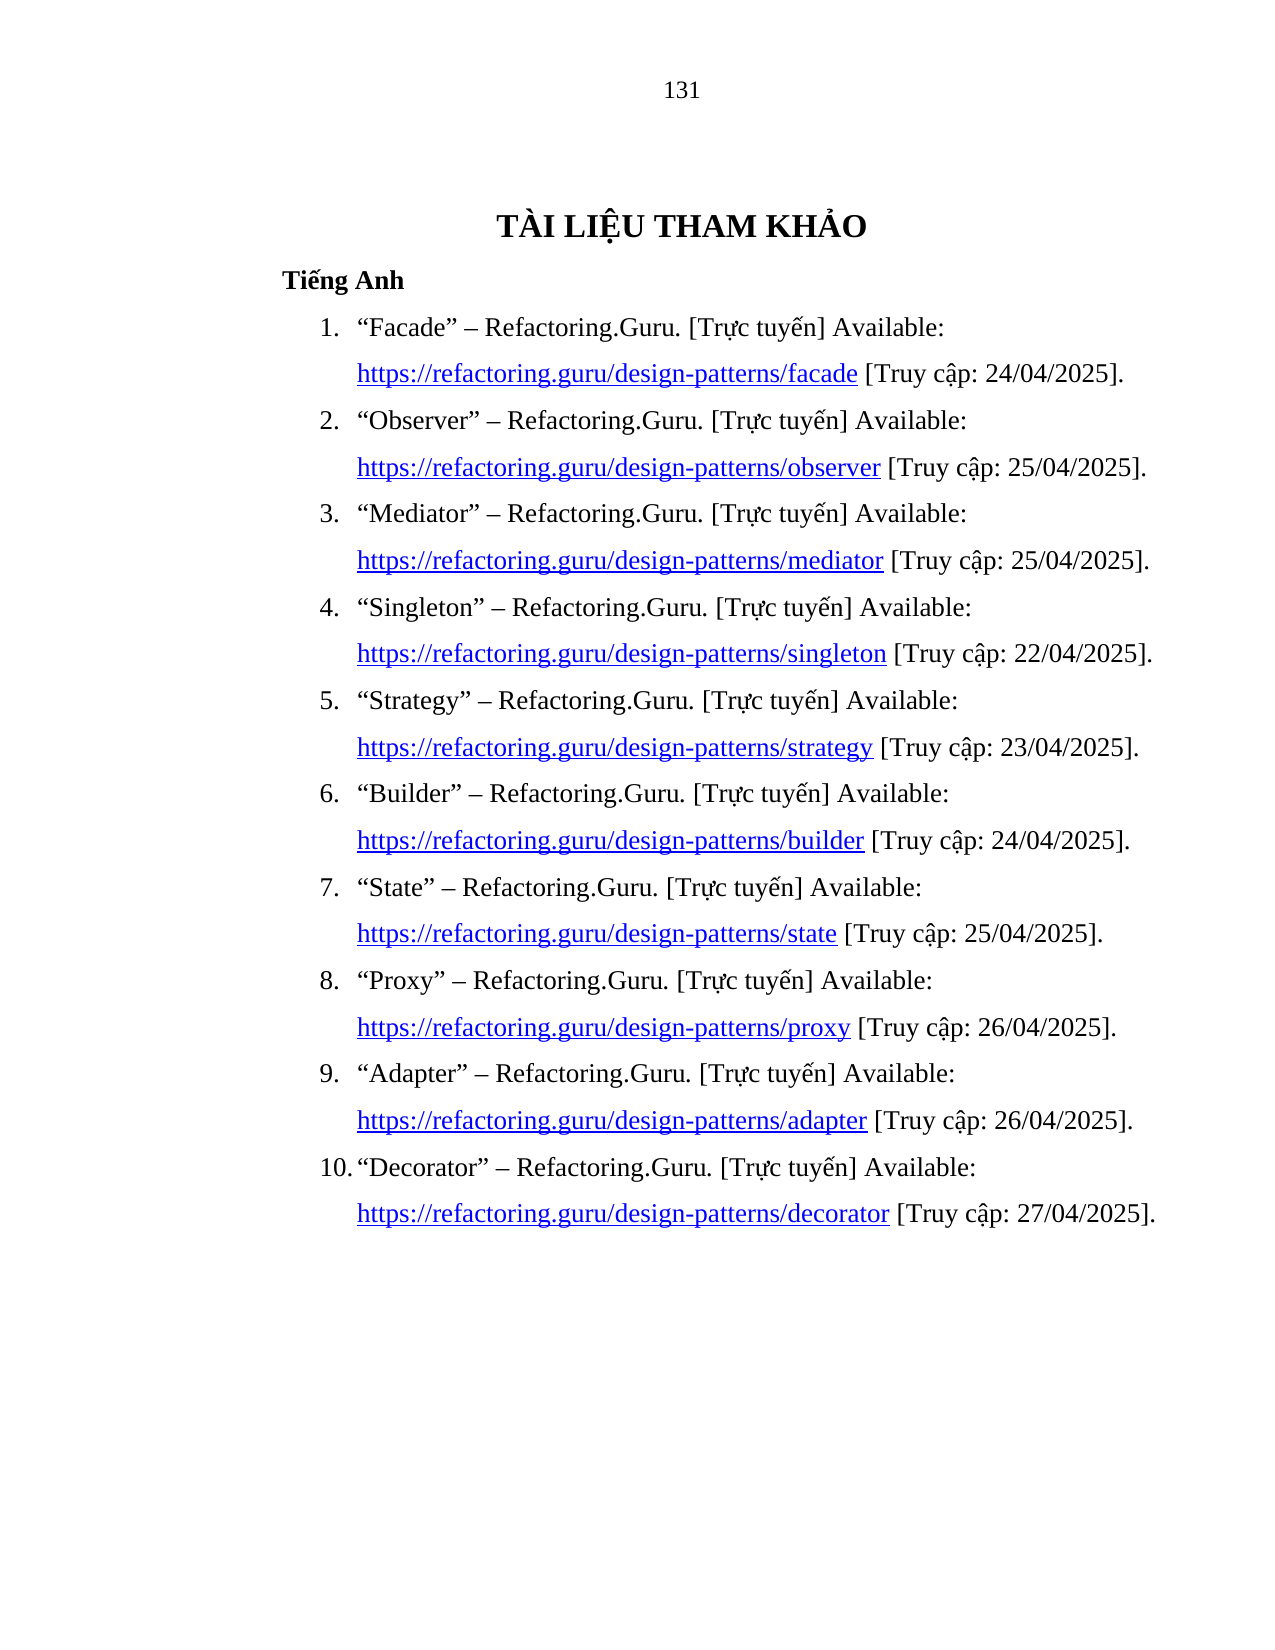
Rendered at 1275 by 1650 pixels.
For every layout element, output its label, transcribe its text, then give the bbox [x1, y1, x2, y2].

list “Facade” – Refactoring.Guru. [Trực tuyến] Available: https://refactoring.guru/design-patterns/facade [Truy cập: 24/04/2025]. [319, 311, 1157, 389]
list “Decorator” – Refactoring.Guru. [Trực tuyến] Available: https://refactoring.guru/design-patterns/decorator [Truy cập: 27/04/2025]. [319, 1151, 1157, 1229]
list “Mediator” – Refactoring.Guru. [Trực tuyến] Available: https://refactoring.guru/design-patterns/mediator [Truy cập: 25/04/2025]. [319, 498, 1157, 575]
list “Adapter” – Refactoring.Guru. [Trực tuyến] Available: https://refactoring.guru/design-patterns/adapter [Truy cập: 26/04/2025]. [319, 1058, 1157, 1135]
list “Proxy” – Refactoring.Guru. [Trực tuyến] Available: https://refactoring.guru/design-patterns/proxy [Truy cập: 26/04/2025]. [319, 964, 1157, 1042]
list “Builder” – Refactoring.Guru. [Trực tuyến] Available: https://refactoring.guru/design-patterns/builder [Truy cập: 24/04/2025]. [319, 778, 1157, 855]
text TÀI LIỆU THAM KHẢO [207, 207, 1157, 245]
list “Observer” – Refactoring.Guru. [Trực tuyến] Available: https://refactoring.guru/design-patterns/observer [Truy cập: 25/04/2025]. [319, 404, 1157, 482]
list “Singleton” – Refactoring.Guru. [Trực tuyến] Available: https://refactoring.guru/design-patterns/singleton [Truy cập: 22/04/2025]. [319, 591, 1157, 669]
list “State” – Refactoring.Guru. [Trực tuyến] Available: https://refactoring.guru/design-patterns/state [Truy cập: 25/04/2025]. [319, 871, 1157, 949]
list “Strategy” – Refactoring.Guru. [Trực tuyến] Available: https://refactoring.guru/design-patterns/strategy [Truy cập: 23/04/2025]. [319, 684, 1157, 762]
text Tiếng Anh [207, 264, 1157, 295]
